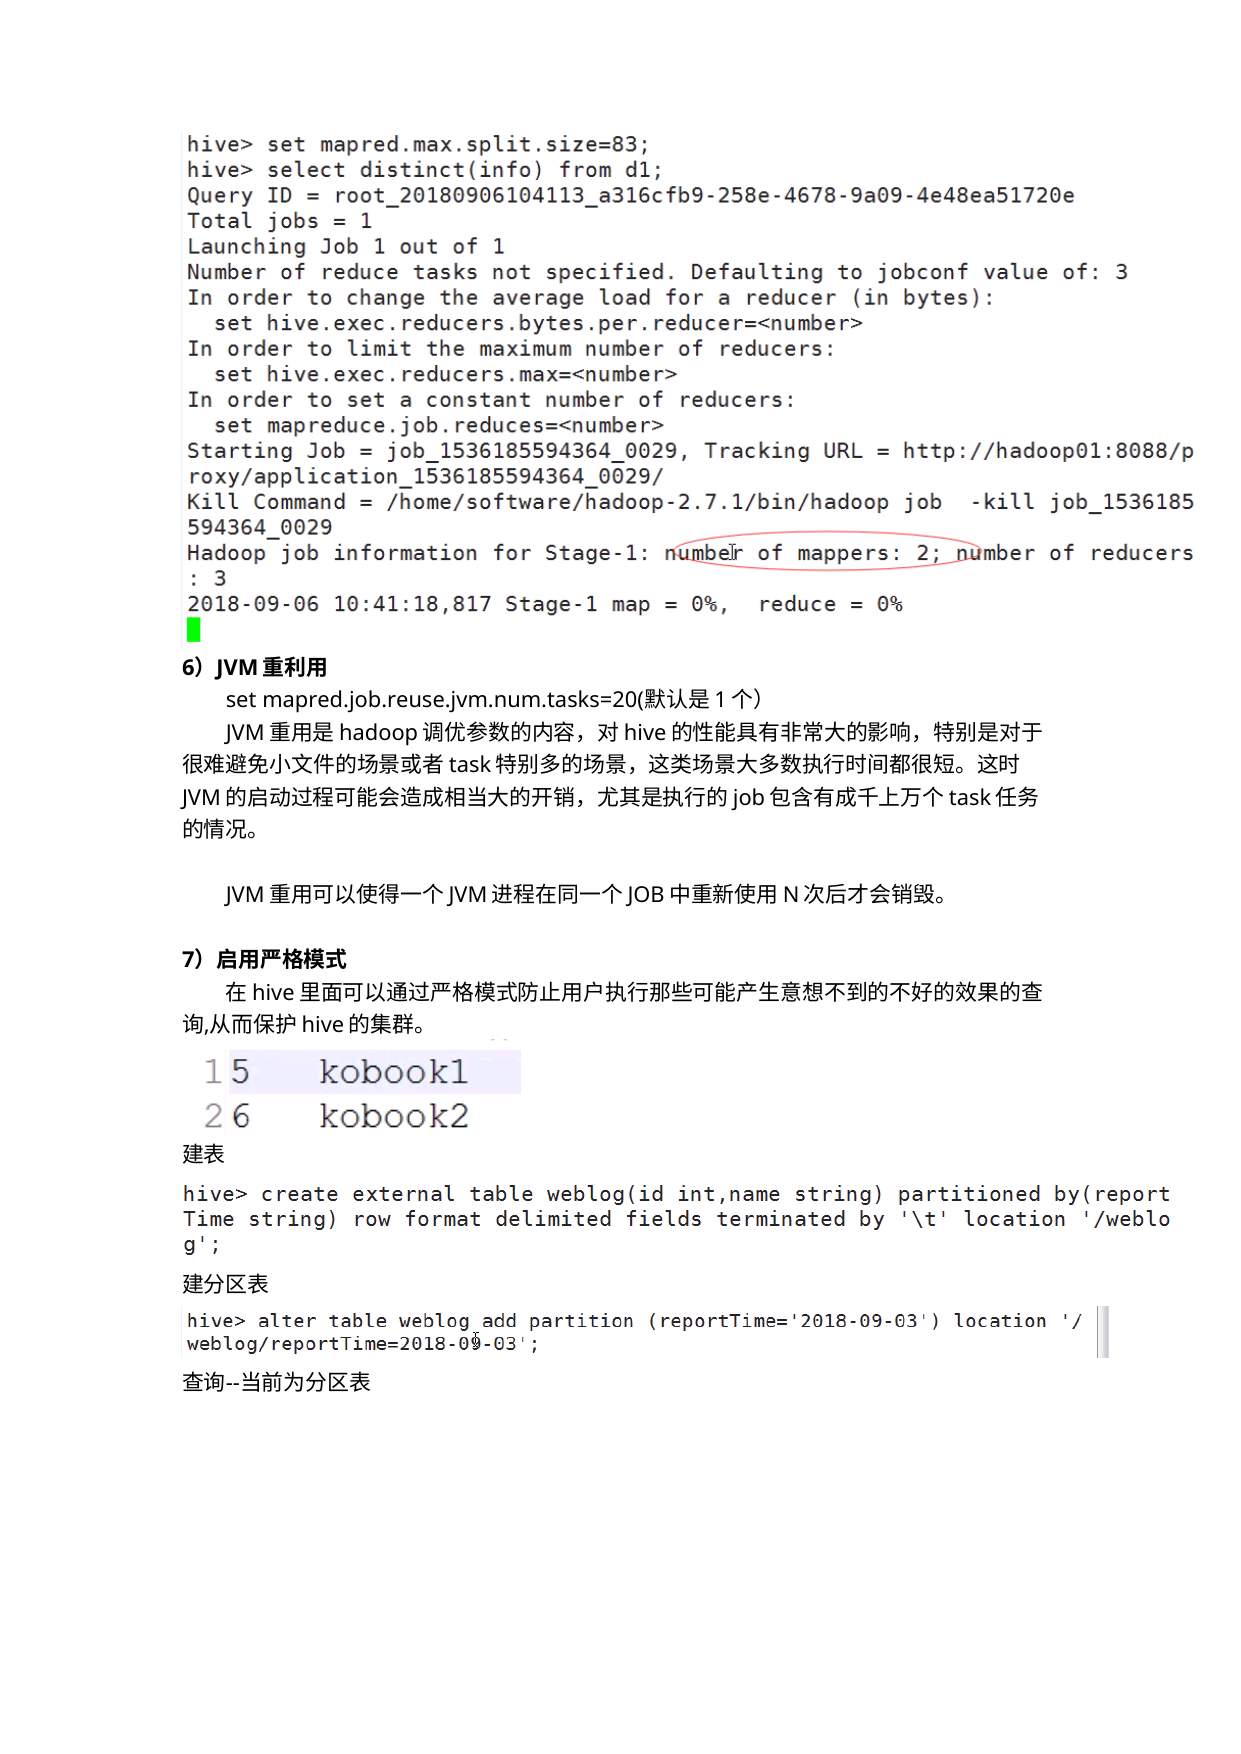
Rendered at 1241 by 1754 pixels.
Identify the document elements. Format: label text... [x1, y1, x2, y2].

picture [181, 1306, 1109, 1358]
text set mapred.job.reuse.jvm.num.tasks=20(默认是1个） [182, 682, 1058, 714]
text 查询--当前为分区表 [182, 1364, 1058, 1397]
text 在hive里面可以通过严格模式防止用户执行那些可能产生意想不到的不好的效果的查询,从而保护hive的集群。 [182, 974, 1058, 1039]
picture [181, 1180, 1176, 1257]
text 建分区表 [182, 1267, 1058, 1299]
text 建表 [182, 1137, 1058, 1169]
text JVM重用是hadoop调优参数的内容，对hive的性能具有非常大的影响，特别是对于很难避免小文件的场景或者task特别多的场景，这类场景大多数执行时间都很短。这时JVM的启动过程可能会造成相当大的开销，尤其是执行的job包含有成千上万个task任务的情况。 [182, 714, 1058, 844]
picture [181, 130, 1206, 649]
text JVM重用可以使得一个JVM进程在同一个JOB中重新使用N次后才会销毁。 [182, 877, 1058, 909]
text 7）启用严格模式 [182, 942, 1058, 974]
picture [181, 1039, 521, 1137]
text 6）JVM重利用 [182, 649, 1058, 682]
